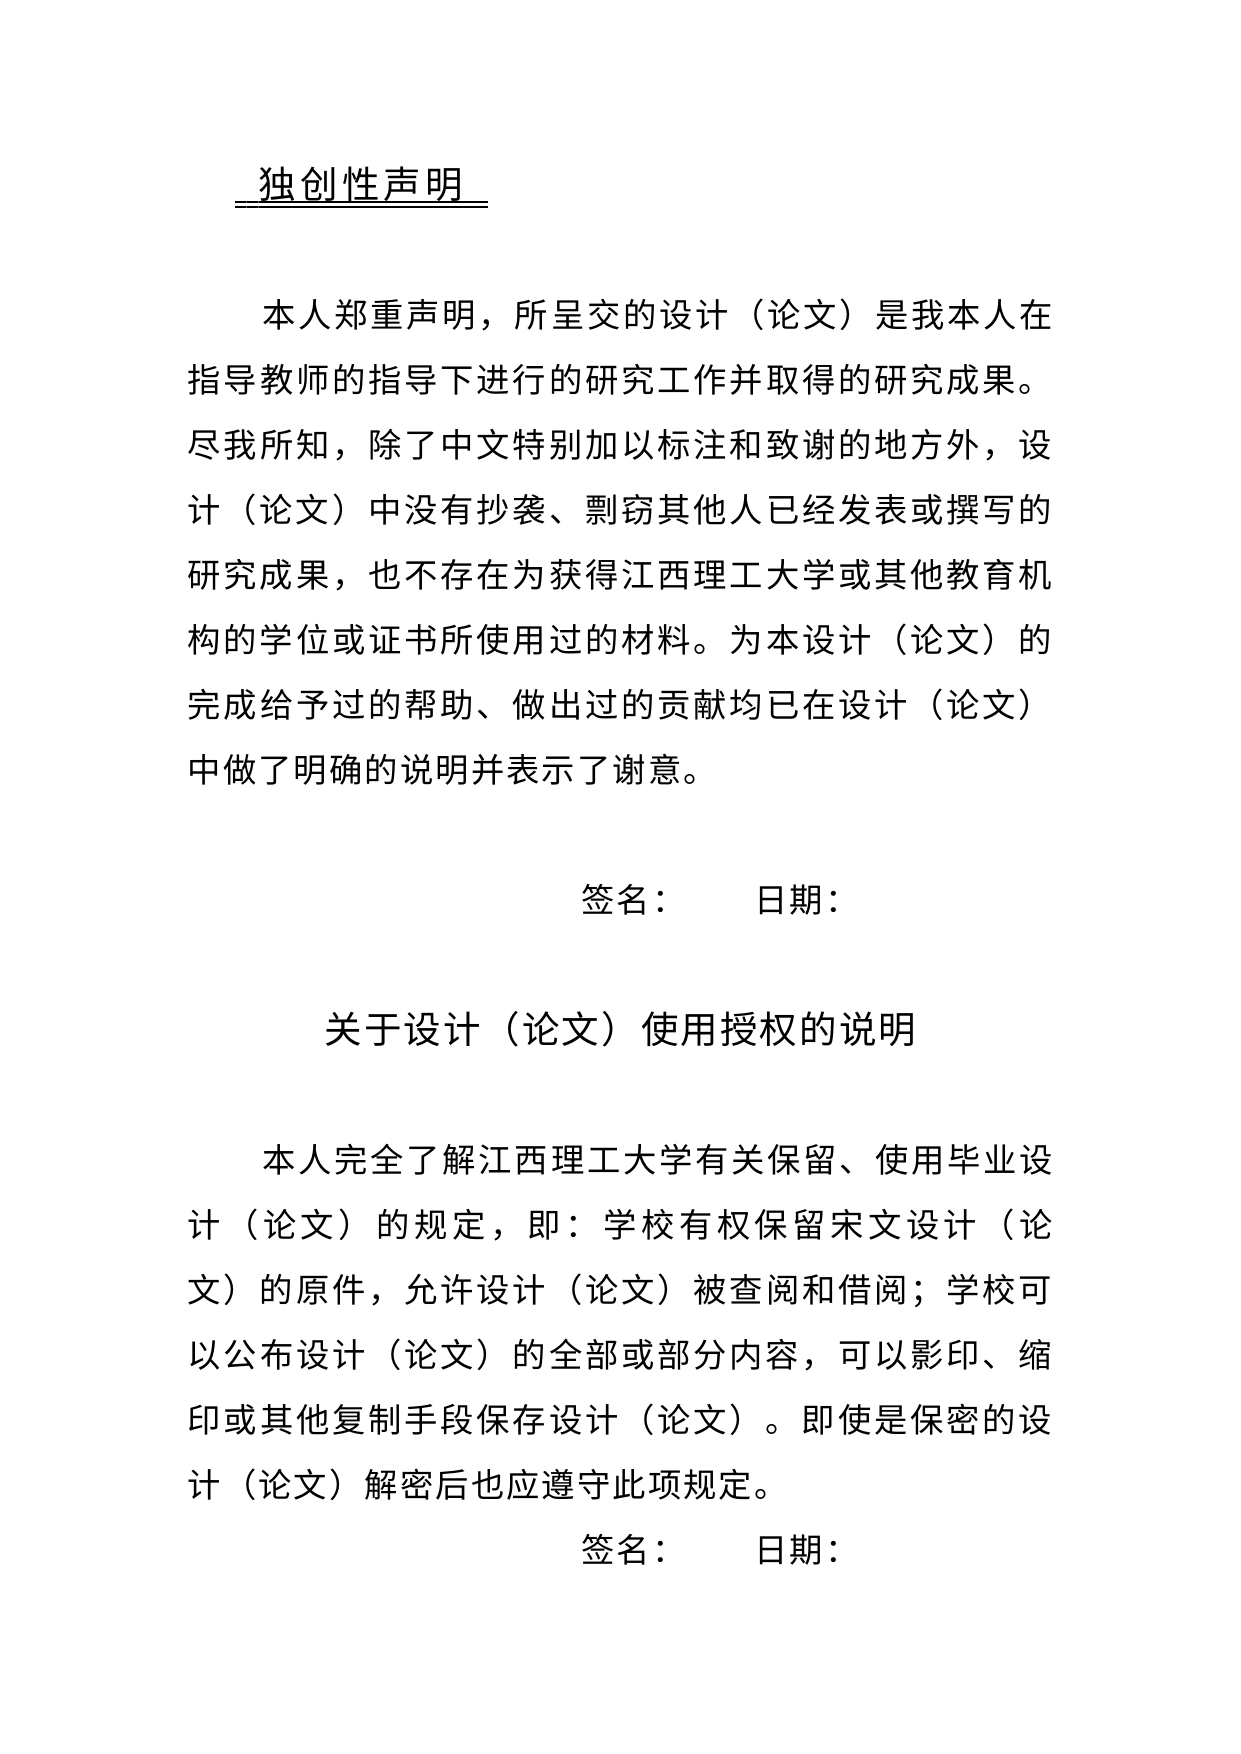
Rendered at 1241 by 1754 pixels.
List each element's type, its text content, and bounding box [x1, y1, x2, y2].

text 签名： 日期： [187, 865, 1053, 930]
text 本人郑重声明，所呈交的设计（论文）是我本人在指导教师的指导下进行的研究工作并取得的研究成果。尽我所知，除了中文特别加以标注和致谢的地方外，设计（论文）中没有抄袭、剽窃其他人已经发表或撰写的研究成果，也不存在为获得江西理工大学或其他教育机构的学位或证书所使用过的材料。为本设计（论文）的完成给予过的帮助、做出过的贡献均已在设计（论文）中做了明确的说明并表示了谢意。 [187, 280, 1053, 800]
text 关于设计（论文）使用授权的说明 [187, 995, 1053, 1060]
text 签名： 日期： [187, 1515, 1053, 1580]
text 独创性声明 [187, 150, 1053, 215]
text 本人完全了解江西理工大学有关保留、使用毕业设计（论文）的规定，即：学校有权保留宋文设计（论文）的原件，允许设计（论文）被查阅和借阅；学校可以公布设计（论文）的全部或部分内容，可以影印、缩印或其他复制手段保存设计（论文）。即使是保密的设计（论文）解密后也应遵守此项规定。 [187, 1125, 1053, 1515]
